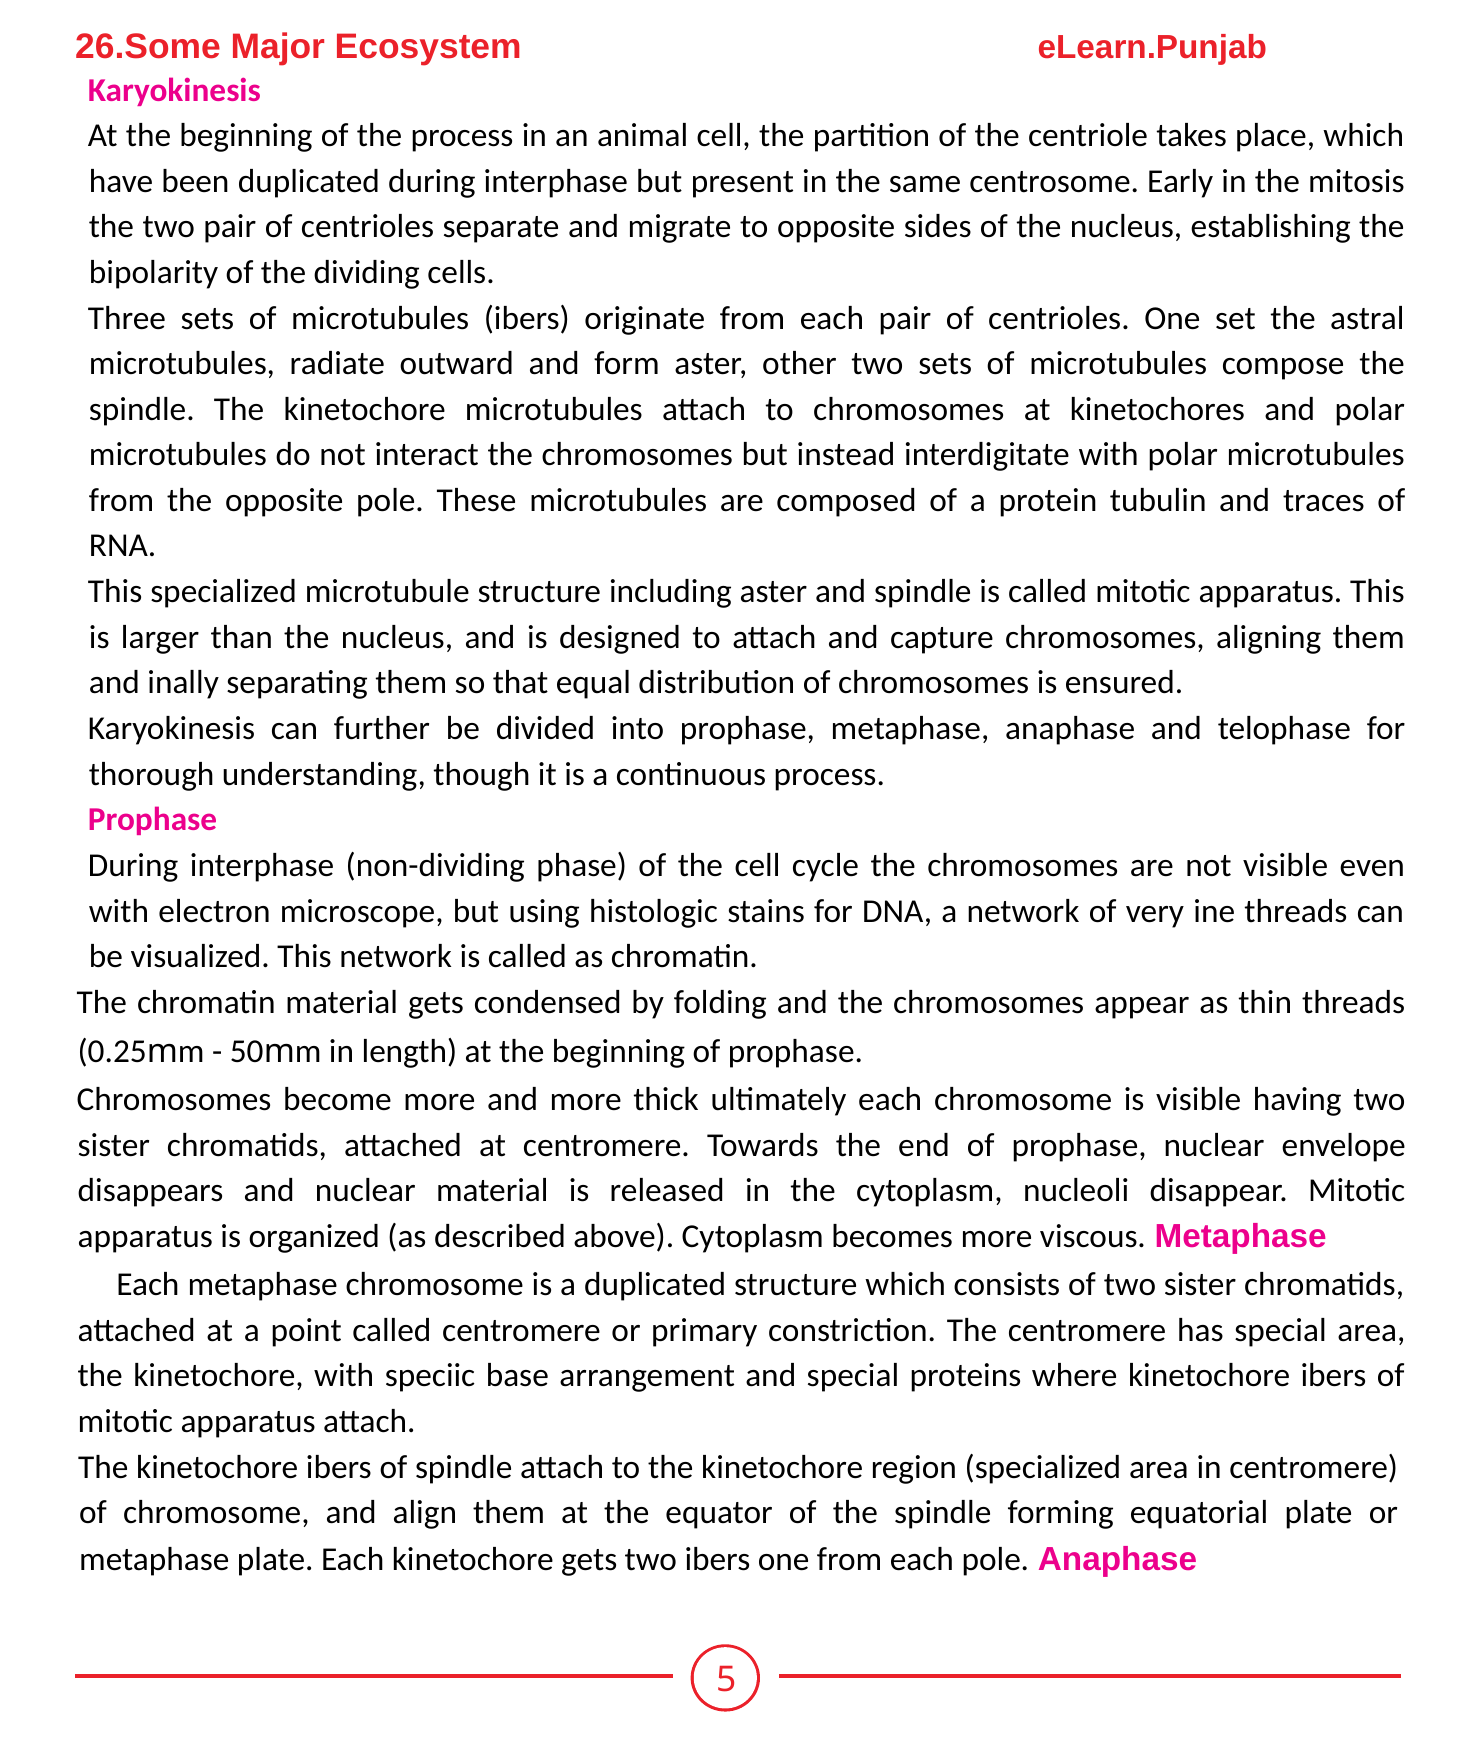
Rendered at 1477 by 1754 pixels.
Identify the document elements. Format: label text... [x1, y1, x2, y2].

text Chromosomes become more and more thick ultimately each chromosome is visible having two sister chromatids, attached at centromere. Towards the end of prophase, nuclear envelope disappears and nuclear material is released in the cytoplasm, nucleoli disappear. Mitotic apparatus is organized (as described above). Cytoplasm becomes more viscous. Metaphase [76, 1078, 1407, 1256]
text During interphase (non-dividing phase) of the cell cycle the chromosomes are not visible even with electron microscope, but using histologic stains for DNA, a network of very ine threads can be visualized. This network is called as chromatin. [88, 844, 1407, 976]
text The chromatin material gets condensed by folding and the chromosomes appear as thin threads (0.25mm - 50mm in length) at the beginning of prophase. [76, 981, 1407, 1073]
text This specialized microtubule structure including aster and spindle is called mitotic apparatus. This is larger than the nucleus, and is designed to attach and capture chromosomes, aligning them and inally separating them so that equal distribution of chromosomes is ensured. [88, 570, 1407, 702]
text Three sets of microtubules (ibers) originate from each pair of centrioles. One set the astral microtubules, radiate outward and form aster, other two sets of microtubules compose the spindle. The kinetochore microtubules attach to chromosomes at kinetochores and polar microtubules do not interact the chromosomes but instead interdigitate with polar microtubules from the opposite pole. These microtubules are composed of a protein tubulin and traces of RNA. [88, 297, 1407, 565]
subtitle Karyokinesis [88, 68, 1408, 109]
subtitle Prophase [88, 798, 1408, 839]
text Karyokinesis can further be divided into prophase, metaphase, anaphase and telophase for thorough understanding, though it is a continuous process. [88, 707, 1407, 793]
text The kinetochore ibers of spindle attach to the kinetochore region (specialized area in centromere) of chromosome, and align them at the equator of the spindle forming equatorial plate or metaphase plate. Each kinetochore gets two ibers one from each pole. Anaphase [78, 1446, 1400, 1578]
text At the beginning of the process in an animal cell, the partition of the centriole takes place, which have been duplicated during interphase but present in the same centrosome. Early in the mitosis the two pair of centrioles separate and migrate to opposite sides of the nucleus, establishing the bipolarity of the dividing cells. [88, 114, 1407, 292]
text Each metaphase chromosome is a duplicated structure which consists of two sister chromatids, attached at a point called centromere or primary constriction. The centromere has special area, the kinetochore, with speciic base arrangement and special proteins where kinetochore ibers of mitotic apparatus attach. [76, 1263, 1407, 1441]
